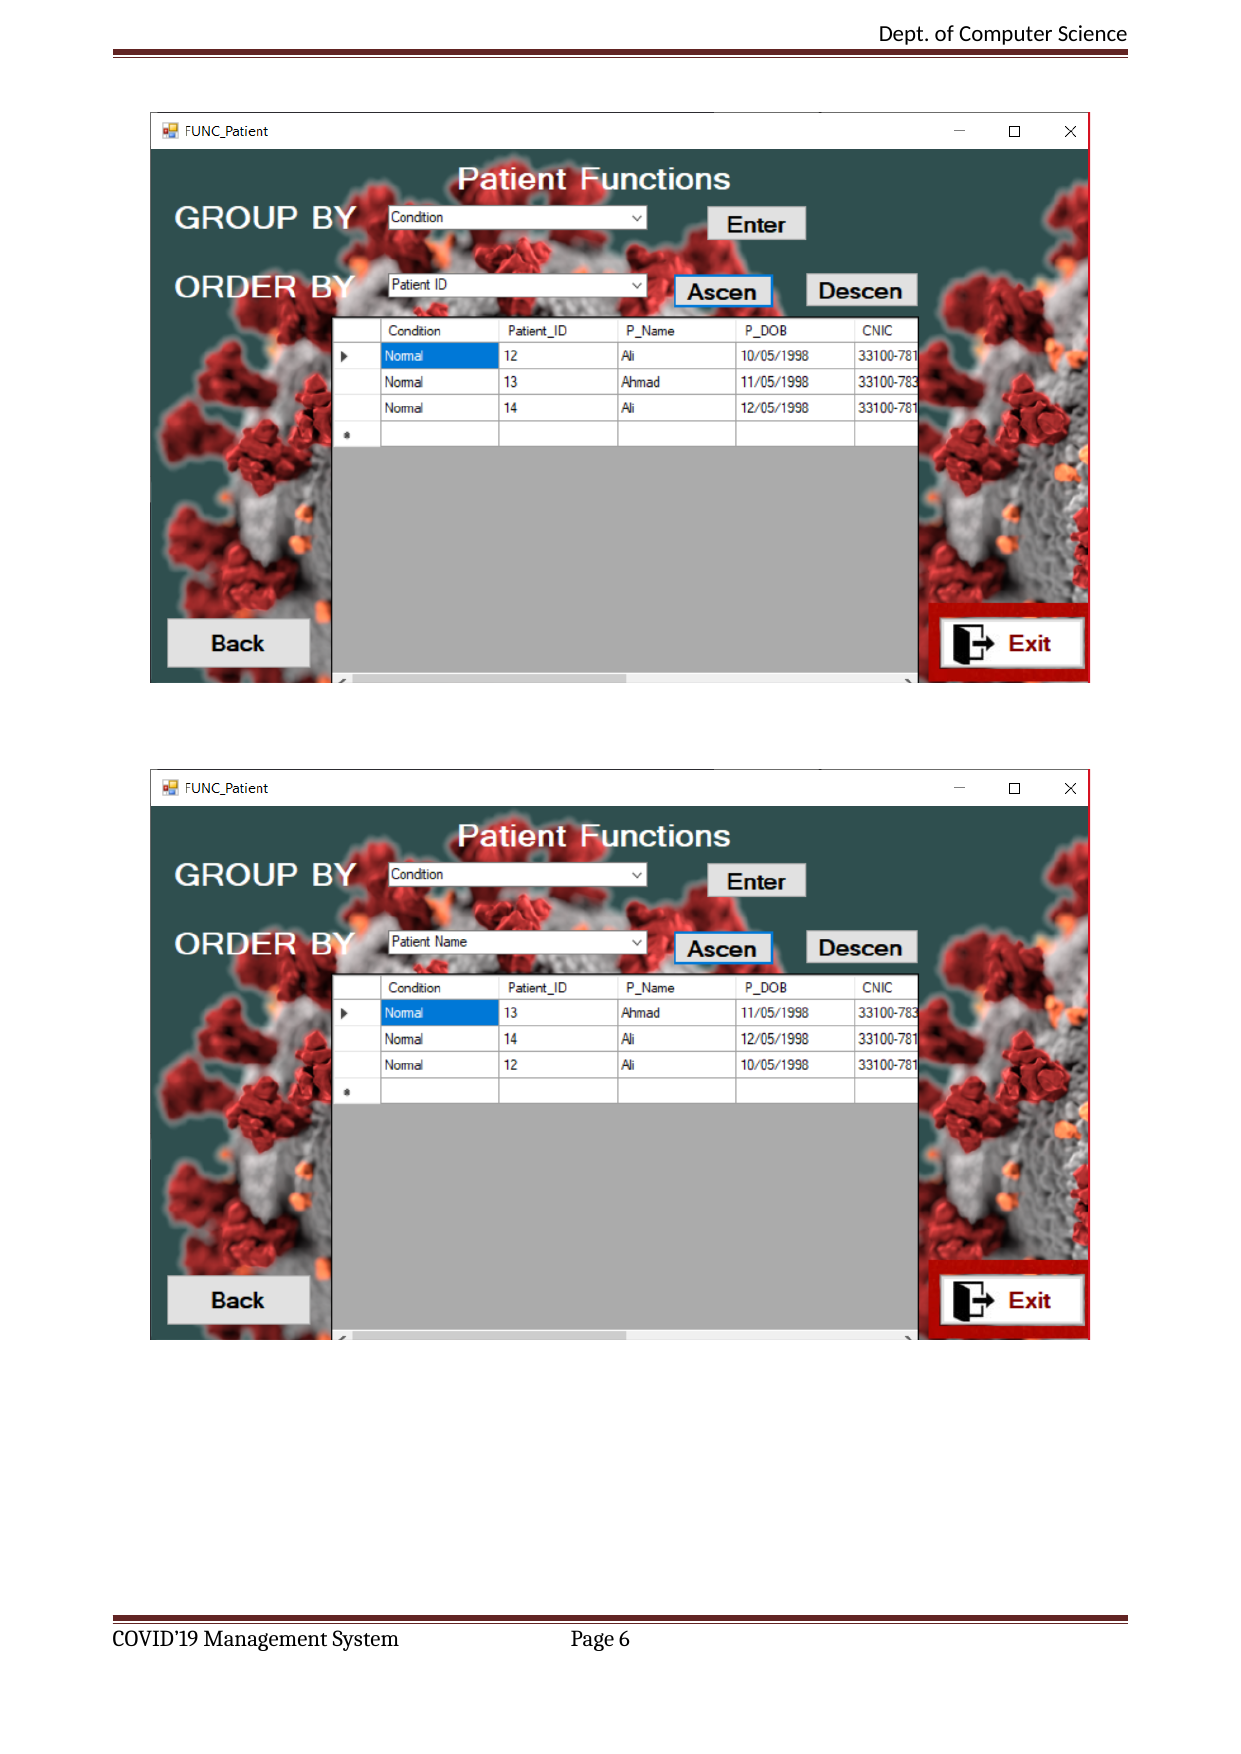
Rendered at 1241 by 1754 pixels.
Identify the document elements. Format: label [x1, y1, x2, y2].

picture [150, 769, 1091, 1340]
picture [150, 112, 1091, 683]
